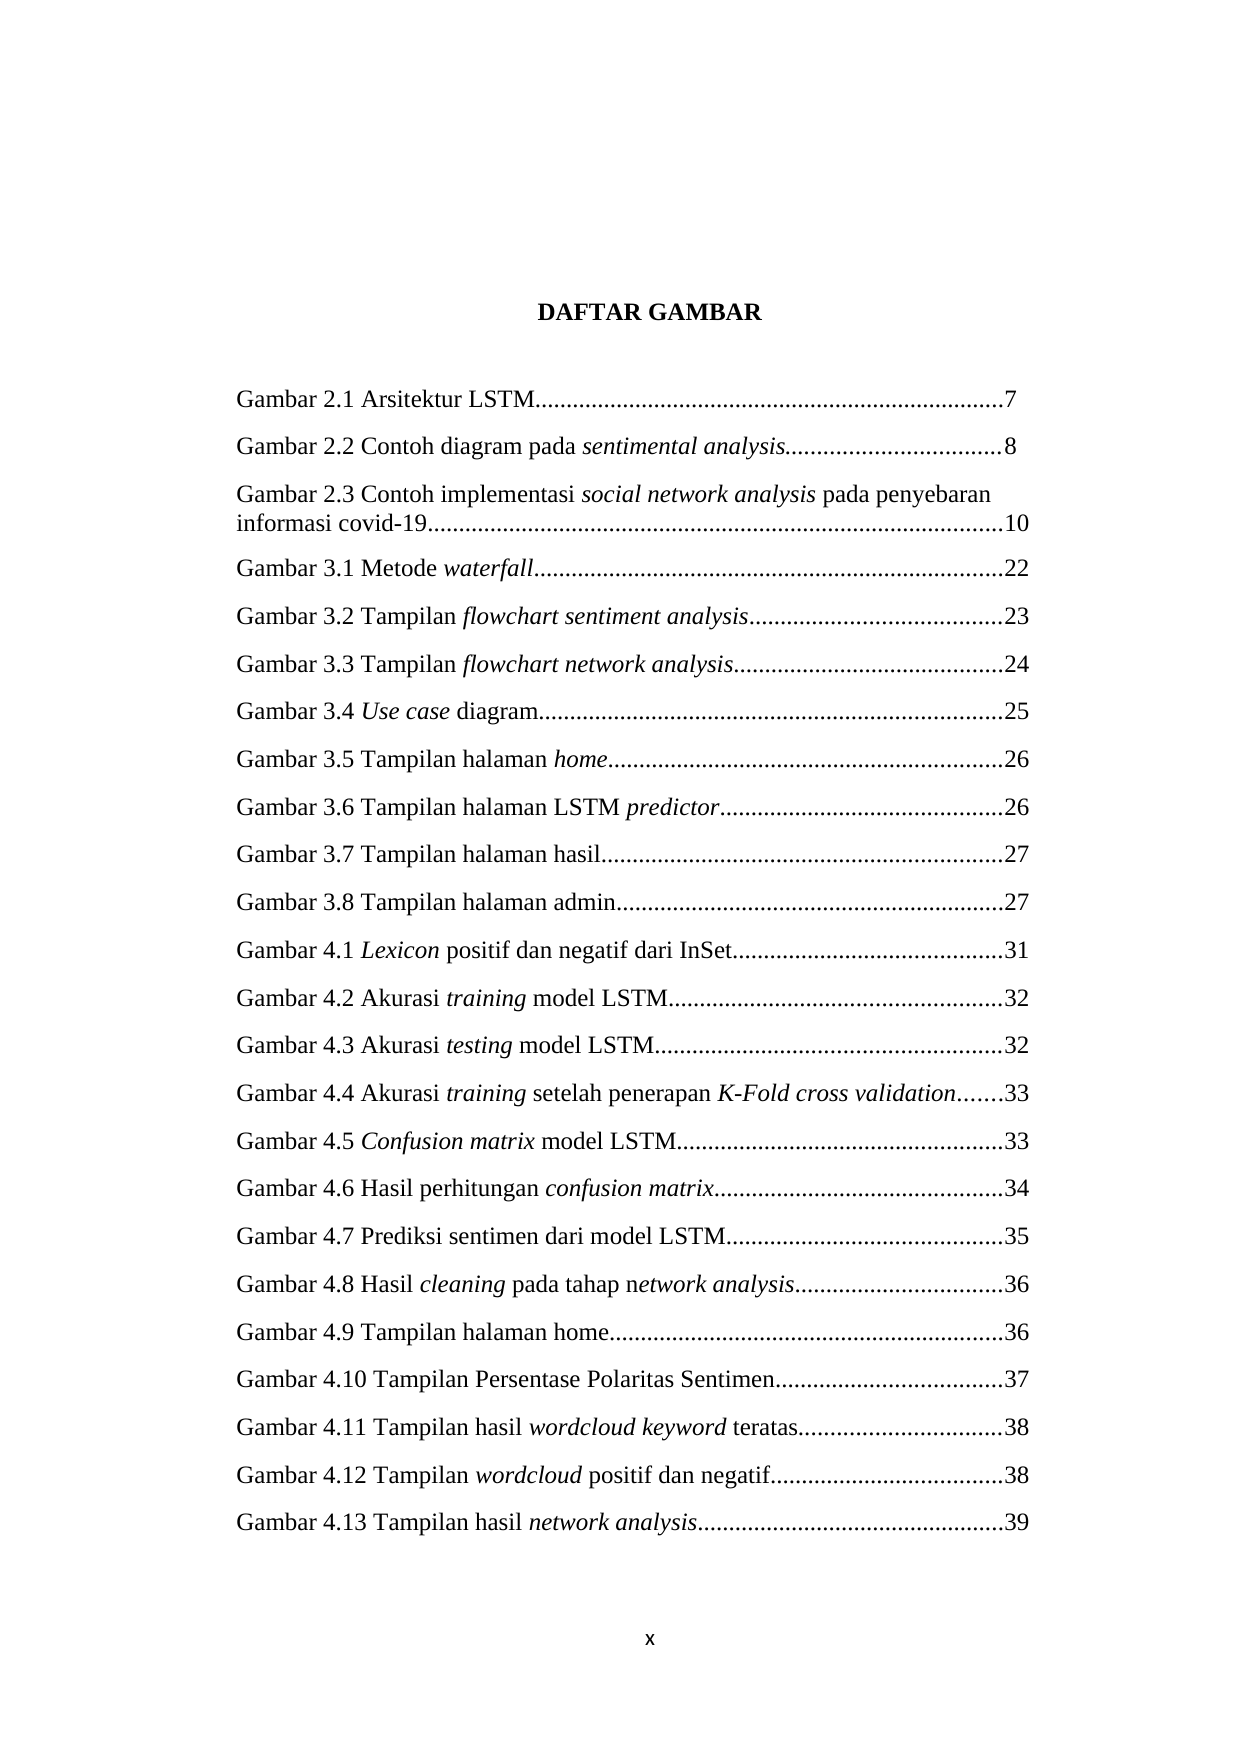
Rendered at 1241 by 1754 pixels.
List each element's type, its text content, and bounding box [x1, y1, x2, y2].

text Gambar 4.11 Tampilan hasil wordcloud keyword teratas 38 [236, 1412, 1063, 1441]
text Gambar 4.10 Tampilan Persentase Polaritas Sentimen 37 [236, 1364, 1063, 1393]
text Gambar 4.9 Tampilan halaman home 36 [236, 1317, 1063, 1345]
text Gambar 3.4 Use case diagram 25 [236, 696, 1063, 725]
text Gambar 4.1 Lexicon positif dan negatif dari InSet 31 [236, 935, 1063, 964]
text Gambar 3.2 Tampilan flowchart sentiment analysis 23 [236, 601, 1063, 630]
text Gambar 3.8 Tampilan halaman admin 27 [236, 887, 1063, 916]
text Gambar 4.6 Hasil perhitungan confusion matrix 34 [236, 1173, 1063, 1202]
text Gambar 2.3 Contoh implementasi social network analysis pada penyebaran informasi covid-19 10 [236, 479, 1063, 537]
text Gambar 3.7 Tampilan halaman hasil 27 [236, 839, 1063, 868]
text Gambar 4.4 Akurasi training setelah penerapan K-Fold cross validation 33 [236, 1078, 1063, 1107]
text Gambar 4.12 Tampilan wordcloud positif dan negatif 38 [236, 1460, 1063, 1488]
subtitle DAFTAR GAMBAR [236, 297, 1063, 326]
text Gambar 4.13 Tampilan hasil network analysis 39 [236, 1507, 1063, 1536]
text Gambar 3.1 Metode waterfall 22 [236, 553, 1063, 582]
text Gambar 3.5 Tampilan halaman home 26 [236, 744, 1063, 773]
text Gambar 4.2 Akurasi training model LSTM 32 [236, 983, 1063, 1011]
text Gambar 4.3 Akurasi testing model LSTM 32 [236, 1030, 1063, 1059]
text Gambar 2.2 Contoh diagram pada sentimental analysis 8 [236, 431, 1063, 460]
text Gambar 3.3 Tampilan flowchart network analysis 24 [236, 649, 1063, 677]
text Gambar 3.6 Tampilan halaman LSTM predictor 26 [236, 792, 1063, 821]
text Gambar 4.5 Confusion matrix model LSTM 33 [236, 1126, 1063, 1154]
text Gambar 4.8 Hasil cleaning pada tahap network analysis 36 [236, 1269, 1063, 1298]
text Gambar 4.7 Prediksi sentimen dari model LSTM 35 [236, 1221, 1063, 1250]
text Gambar 2.1 Arsitektur LSTM 7 [236, 384, 1063, 412]
